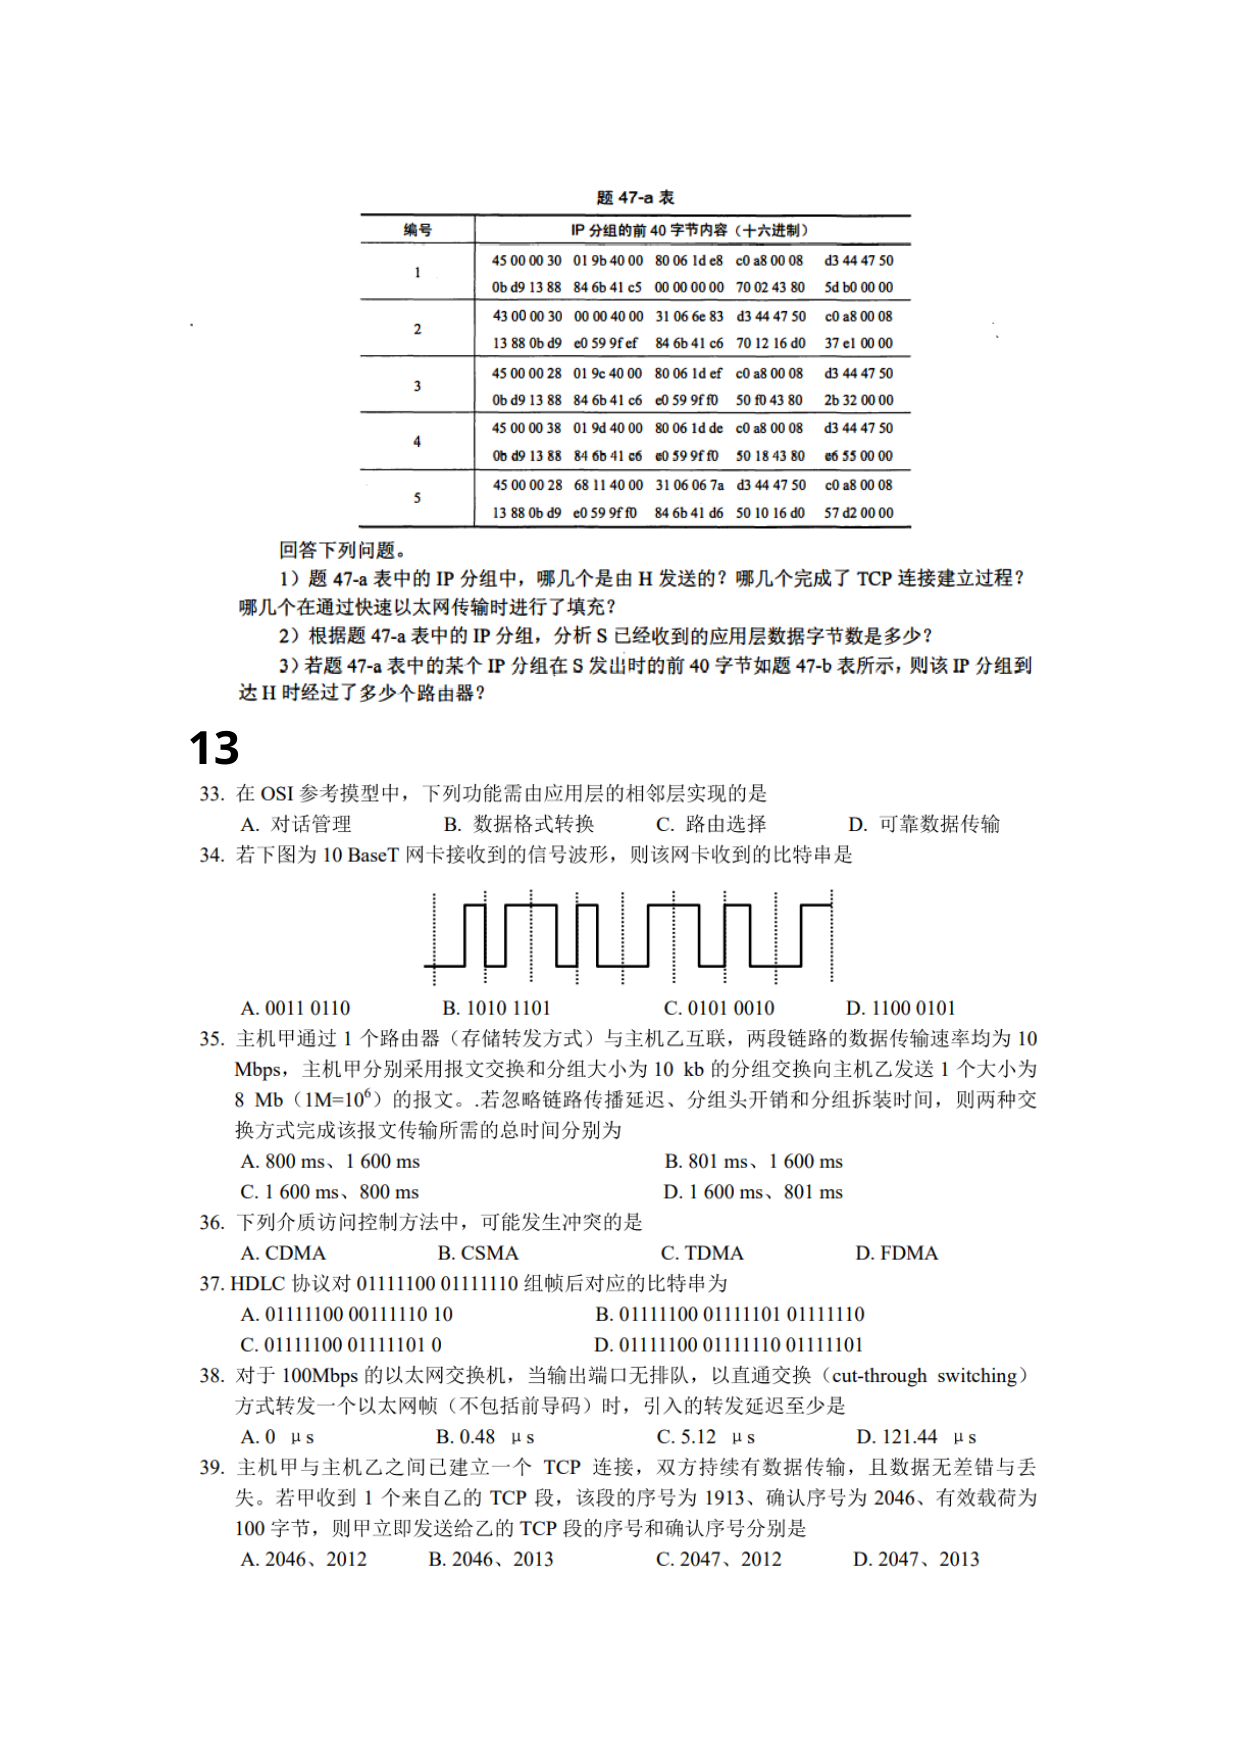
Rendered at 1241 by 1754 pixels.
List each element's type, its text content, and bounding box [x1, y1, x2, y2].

picture [187, 779, 1053, 1576]
picture [187, 162, 1053, 710]
text 13 [187, 710, 1053, 779]
